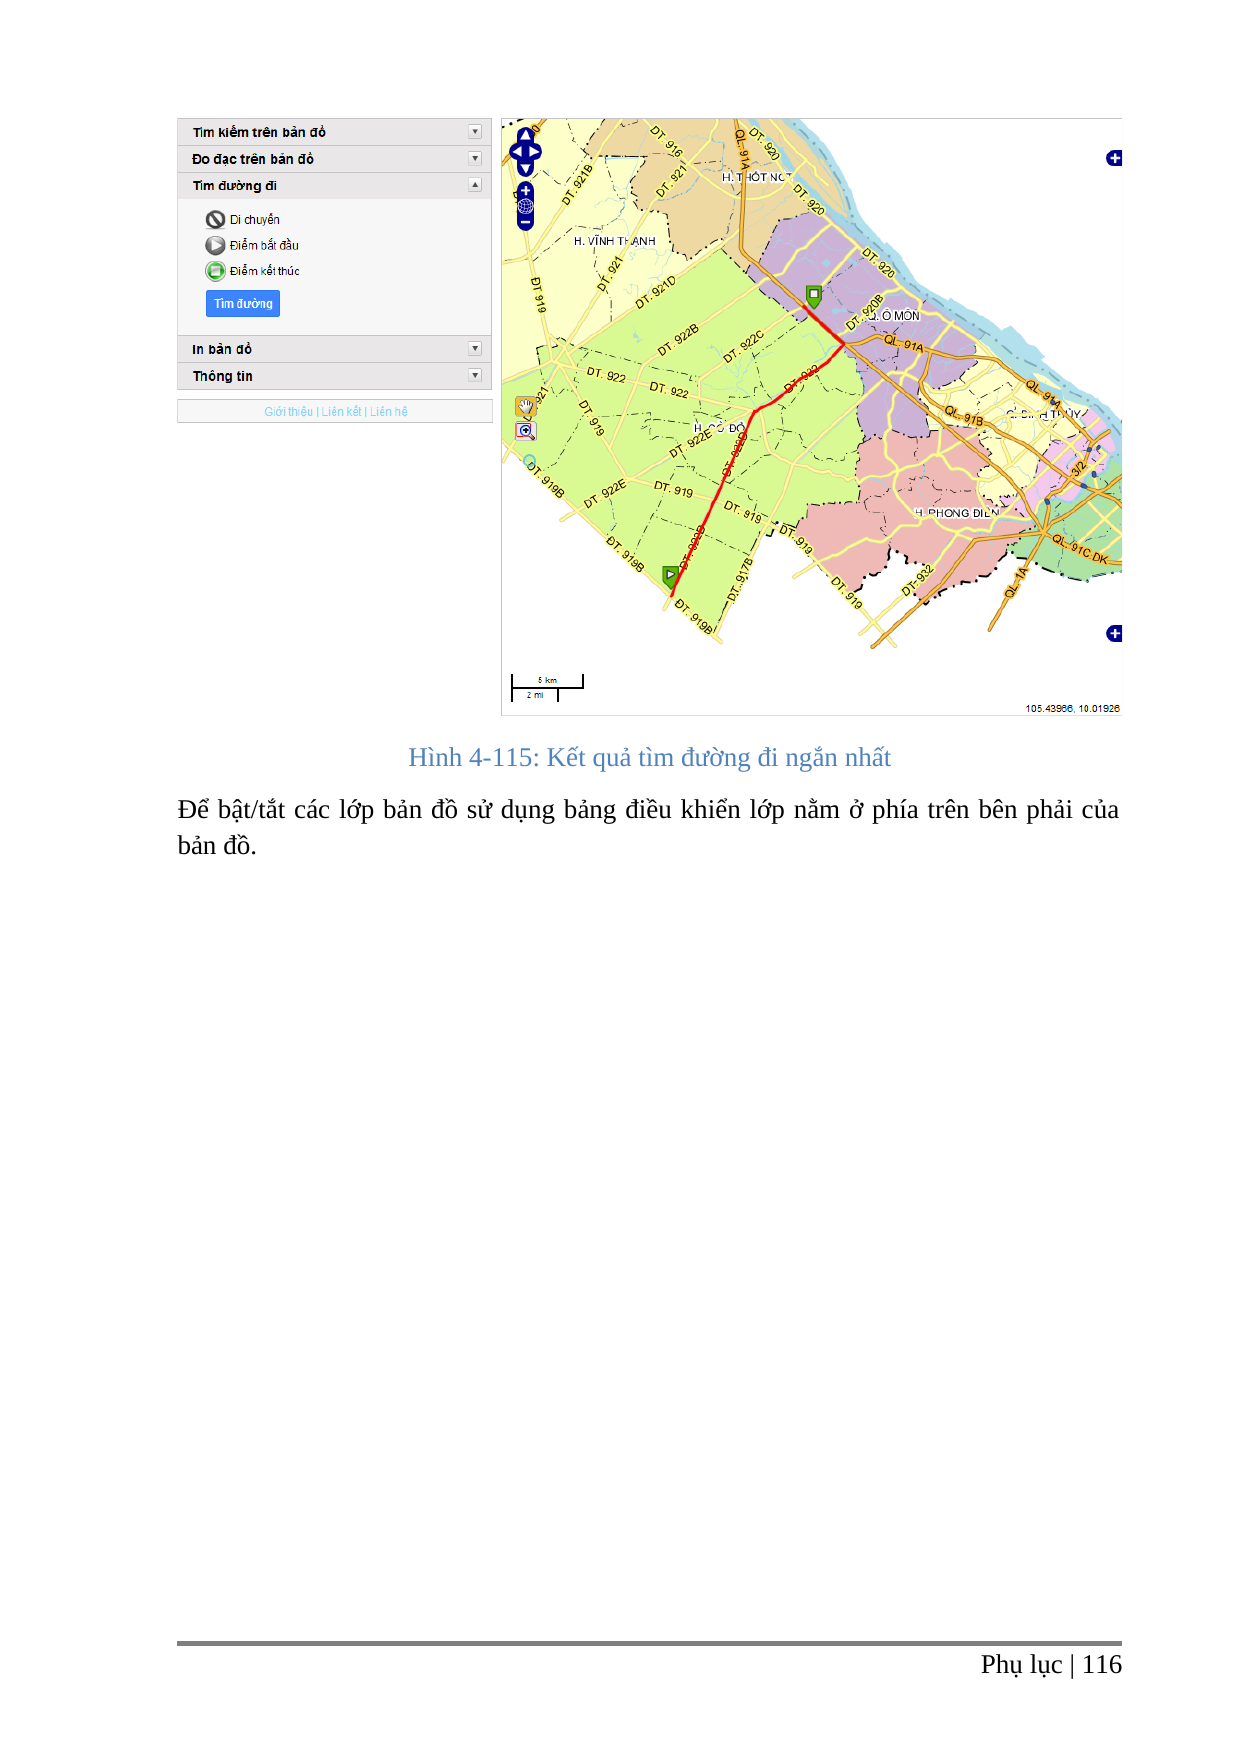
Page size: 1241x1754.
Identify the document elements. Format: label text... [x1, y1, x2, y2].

picture [177, 118, 1123, 716]
text Để bật/tắt các lớp bản đồ sử dụng bảng điều khiển lớp nằm ở phía trên bên phải của bản đồ. [177, 793, 1122, 860]
